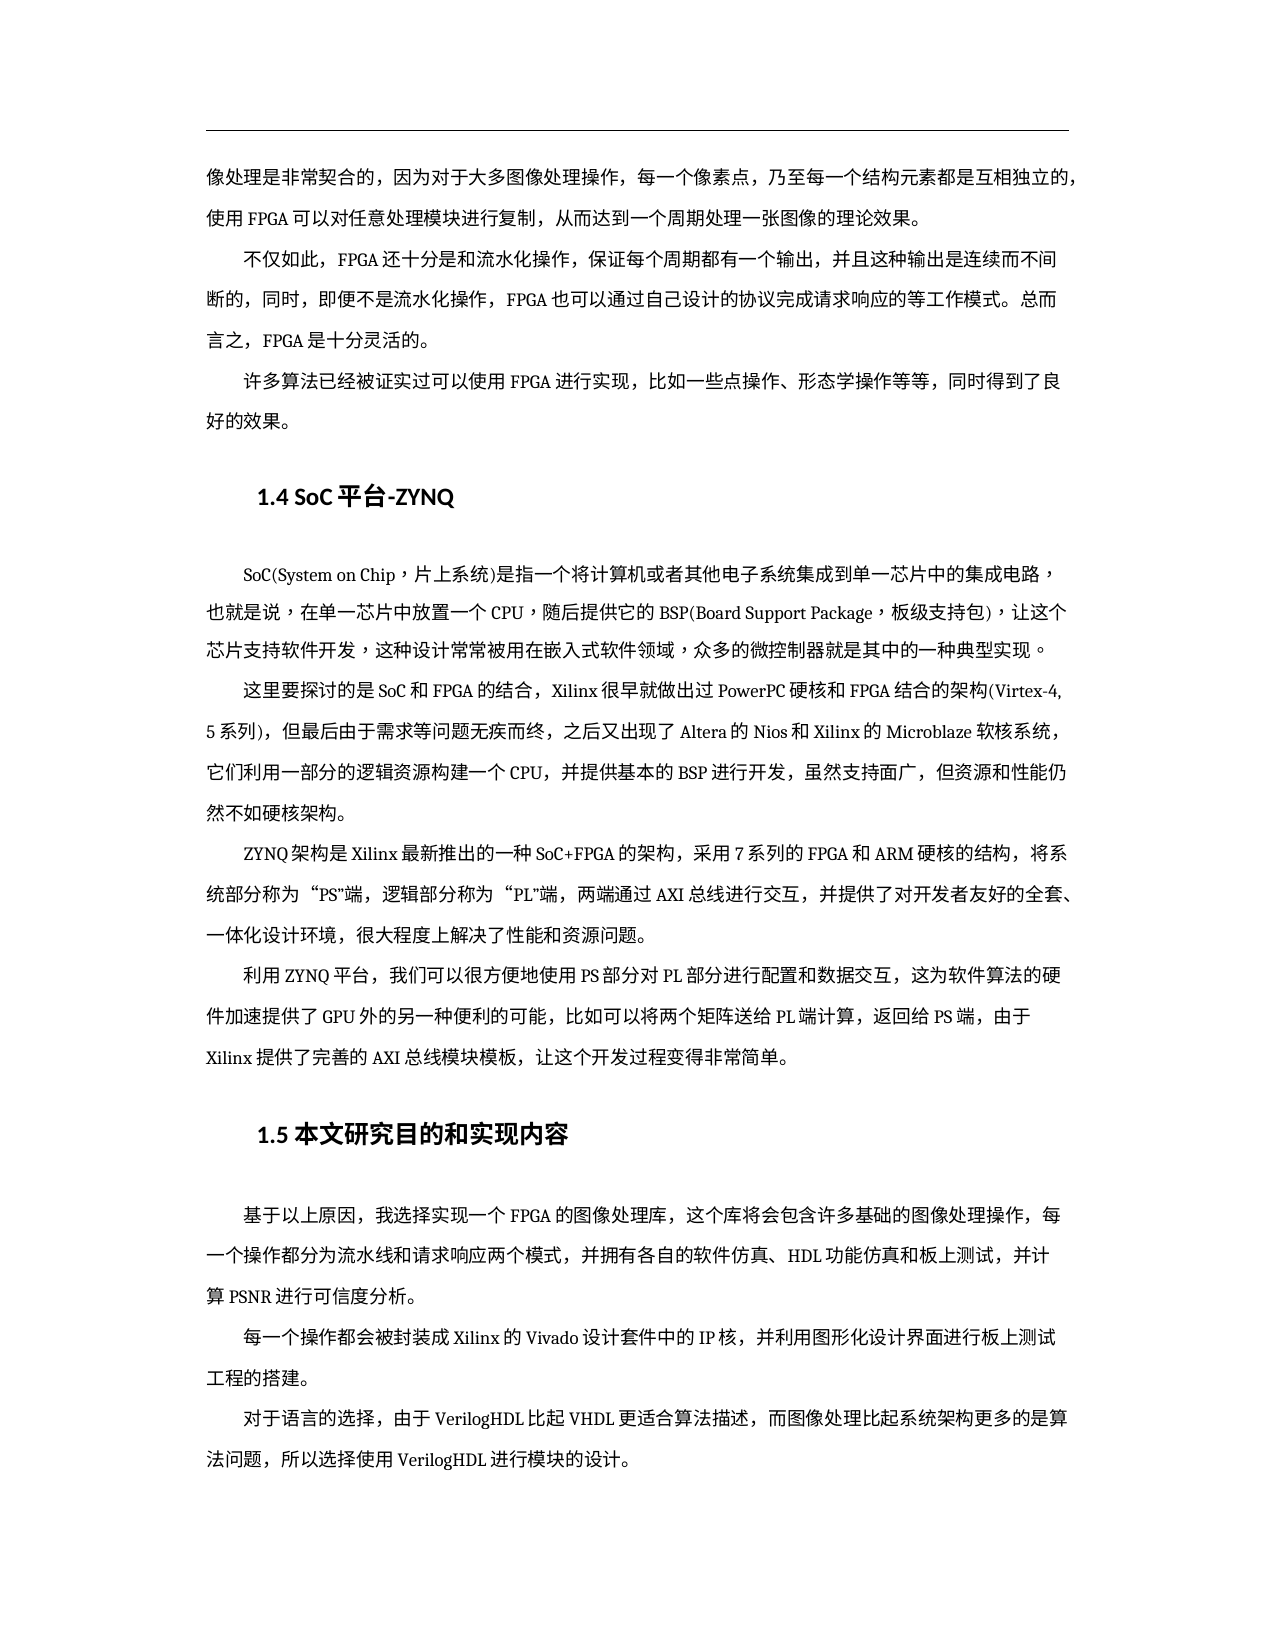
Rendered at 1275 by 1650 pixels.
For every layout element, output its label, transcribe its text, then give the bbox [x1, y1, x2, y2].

text ZYNQ架构是Xilinx最新推出的一种SoC+FPGA的架构，采用7系列的FPGA和ARM硬核的结构，将系统部分称为“PS”端，逻辑部分称为“PL”端，两端通过AXI总线进行交互，并提供了对开发者友好的全套、一体化设计环境，很大程度上解决了性能和资源问题。 [206, 839, 1069, 948]
text 利用ZYNQ平台，我们可以很方便地使用PS部分对PL部分进行配置和数据交互，这为软件算法的硬件加速提供了GPU外的另一种便利的可能，比如可以将两个矩阵送给PL端计算，返回给PS端，由于Xilinx提供了完善的AXI总线模块模板，让这个开发过程变得非常简单。 [206, 961, 1069, 1070]
text 对于语言的选择，由于VerilogHDL比起VHDL更适合算法描述，而图像处理比起系统架构更多的是算法问题，所以选择使用VerilogHDL进行模块的设计。 [206, 1404, 1069, 1472]
text 这里要探讨的是SoC和FPGA的结合，Xilinx很早就做出过PowerPC硬核和FPGA结合的架构(Virtex-4, 5系列)，但最后由于需求等问题无疾而终，之后又出现了Altera的Nios和Xilinx的Microblaze软核系统，它们利用一部分的逻辑资源构建一个CPU，并提供基本的BSP进行开发，虽然支持面广，但资源和性能仍然不如硬核架构。 [206, 676, 1069, 825]
text SoC(System on Chip，片上系统)是指一个将计算机或者其他电子系统集成到单一芯片中的集成电路，也就是说，在单一芯片中放置一个CPU，随后提供它的BSP(Board Support Package，板级支持包)，让这个芯片支持软件开发，这种设计常常被用在嵌入式软件领域，众多的微控制器就是其中的一种典型实现。 [206, 561, 1069, 663]
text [206, 163, 1069, 231]
subtitle 1.4 SoC平台-ZYNQ [206, 479, 1069, 513]
subtitle 1.5 本文研究目的和实现内容 [206, 1114, 1069, 1151]
text 每一个操作都会被封装成Xilinx的Vivado设计套件中的IP核，并利用图形化设计界面进行板上测试工程的搭建。 [206, 1322, 1069, 1390]
text 基于以上原因，我选择实现一个FPGA的图像处理库，这个库将会包含许多基础的图像处理操作，每一个操作都分为流水线和请求响应两个模式，并拥有各自的软件仿真、HDL功能仿真和板上测试，并计算PSNR进行可信度分析。 [206, 1200, 1069, 1309]
text 不仅如此，FPGA还十分是和流水化操作，保证每个周期都有一个输出，并且这种输出是连续而不间断的，同时，即便不是流水化操作，FPGA也可以通过自己设计的协议完成请求响应的等工作模式。总而言之，FPGA是十分灵活的。 [206, 244, 1069, 353]
text 许多算法已经被证实过可以使用FPGA进行实现，比如一些点操作、形态学操作等等，同时得到了良好的效果。 [206, 366, 1069, 434]
